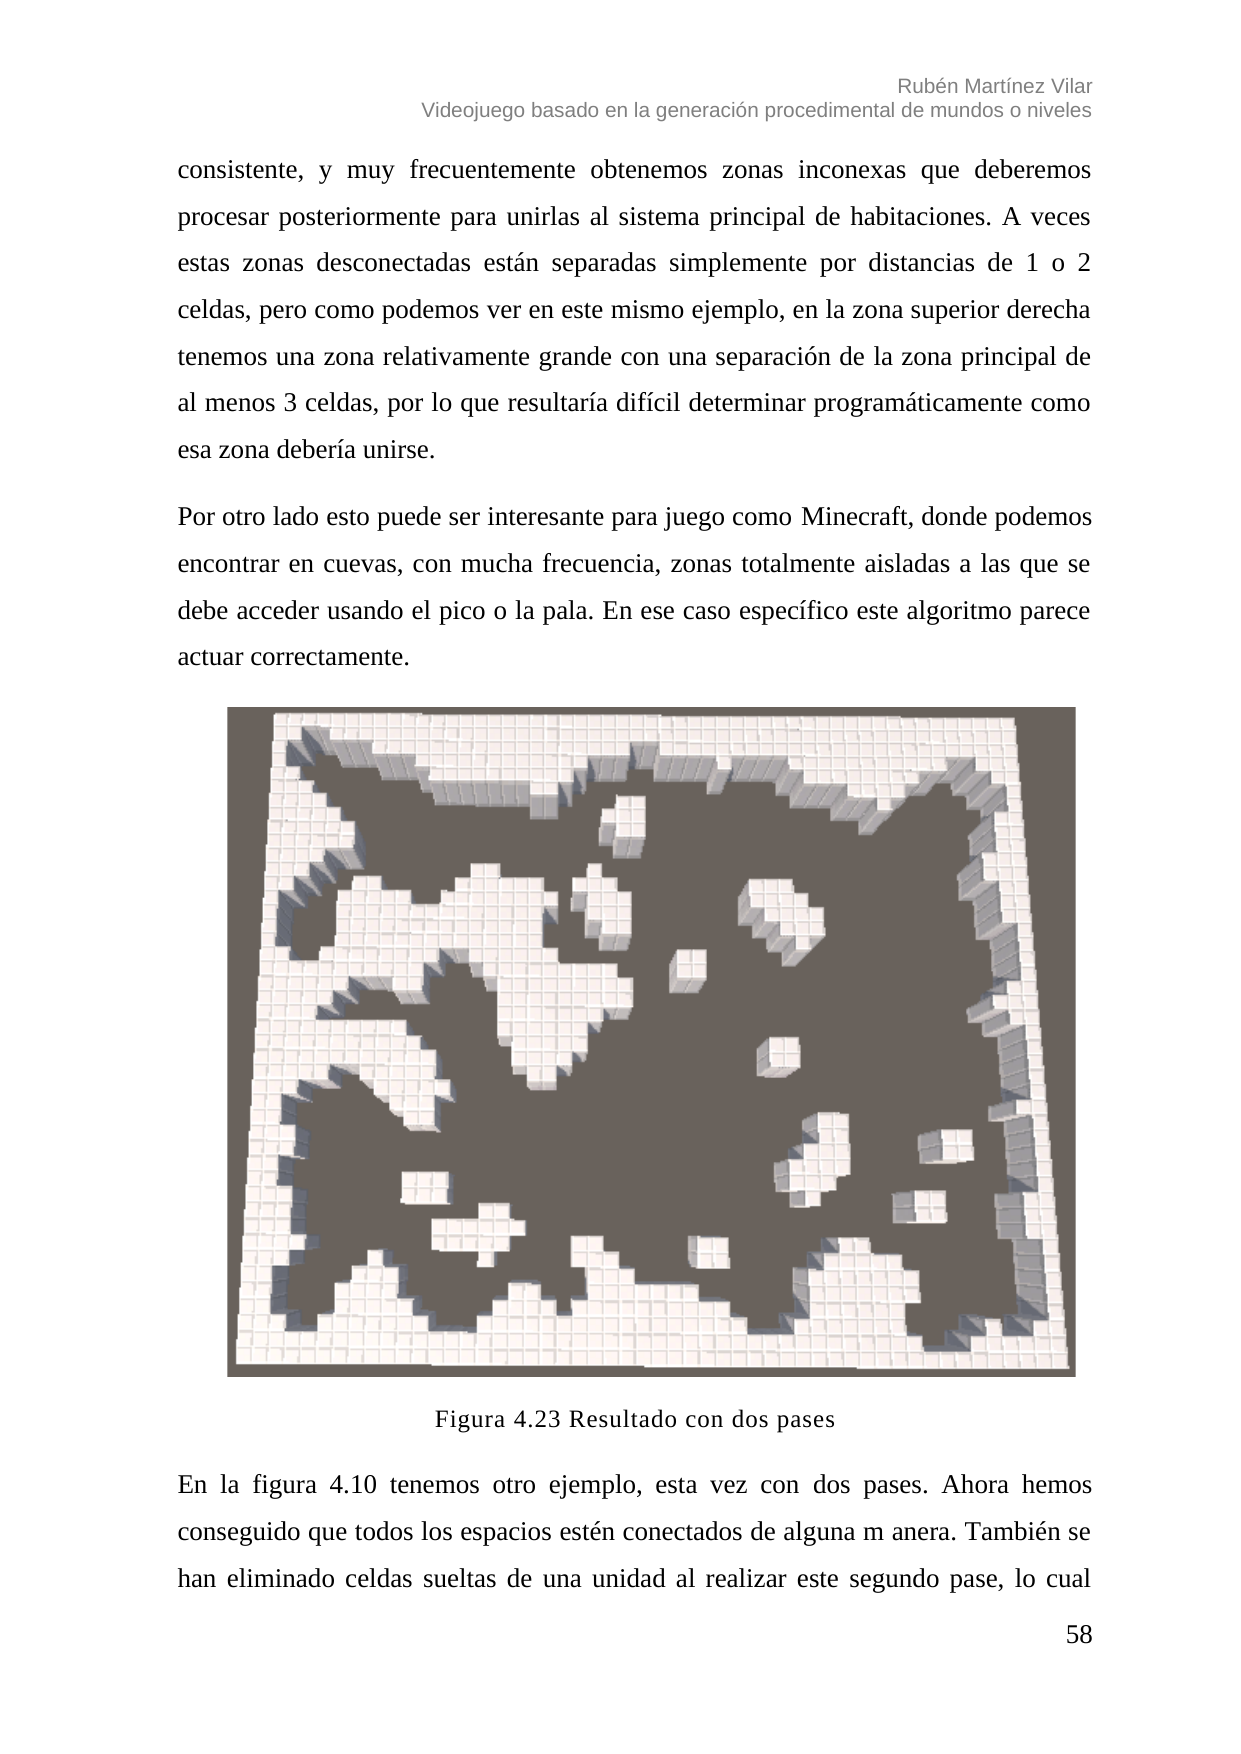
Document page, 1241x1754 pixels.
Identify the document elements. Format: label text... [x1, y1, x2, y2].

text Por otro lado esto puede ser interesante para juego como Minecraft, donde podemos encontrar en cuevas, con mucha frecuencia, zonas totalmente aisladas a las que se debe acceder usando el pico o la pala. En ese caso específico este algoritmo parece actuar correctamente. [177, 500, 1092, 672]
picture [227, 707, 1076, 1377]
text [177, 1468, 1092, 1593]
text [177, 153, 1092, 464]
